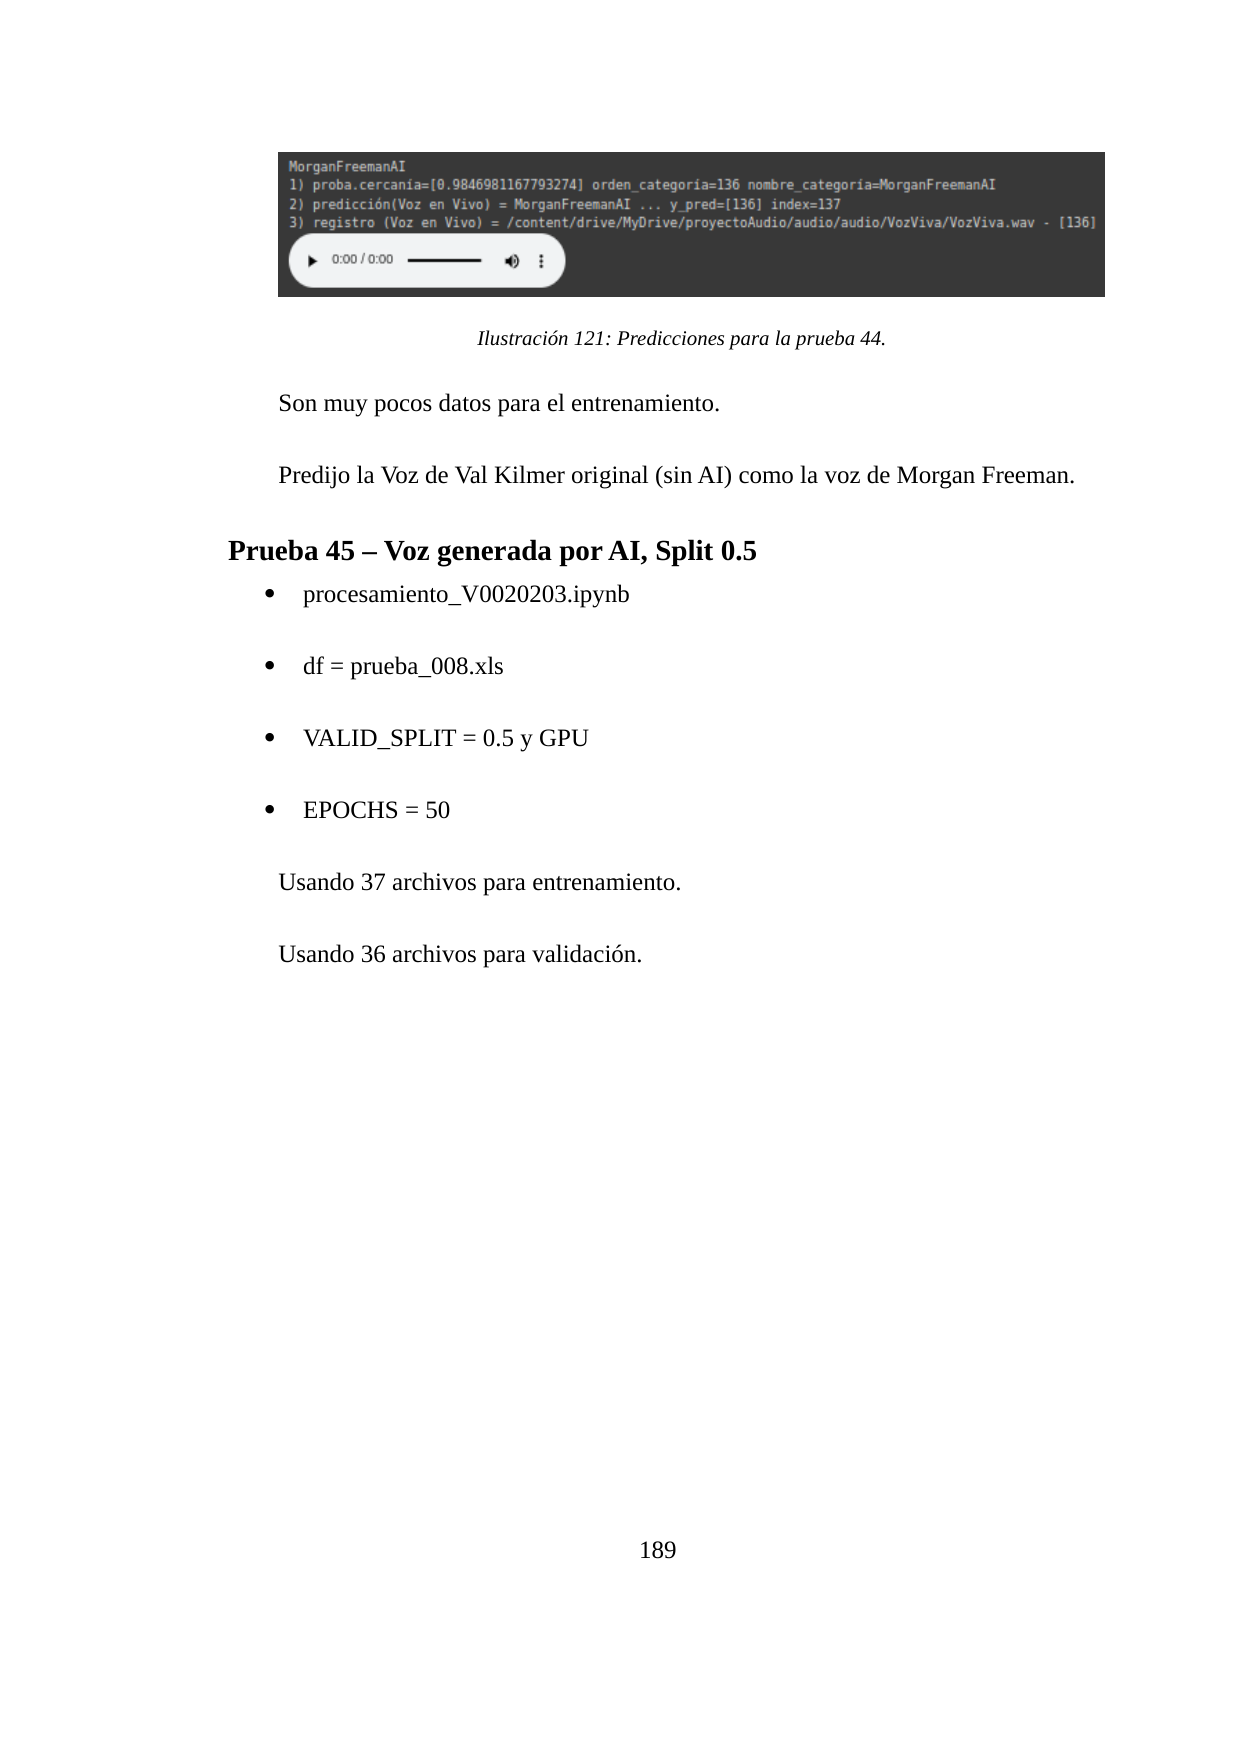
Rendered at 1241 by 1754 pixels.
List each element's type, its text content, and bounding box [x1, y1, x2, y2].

list df = prueba_008.xls [265, 651, 1087, 679]
subtitle Prueba 45 – Voz generada por AI, Split 0.5 [228, 533, 1087, 566]
text Predijo la Voz de Val Kilmer original (sin AI) como la voz de Morgan Freeman. [228, 461, 1087, 489]
text Ilustración 121: Predicciones para la prueba 44. [228, 326, 1087, 350]
text Son muy pocos datos para el entrenamiento. [228, 388, 1087, 417]
list VALID_SPLIT = 0.5 y GPU [265, 723, 1087, 752]
list procesamiento_V0020203.ipynb [265, 579, 1087, 607]
list EPOCHS = 50 [265, 795, 1087, 824]
text Usando 36 archivos para validación. [228, 939, 1087, 968]
text Usando 37 archivos para entrenamiento. [228, 867, 1087, 896]
picture [278, 152, 1105, 297]
